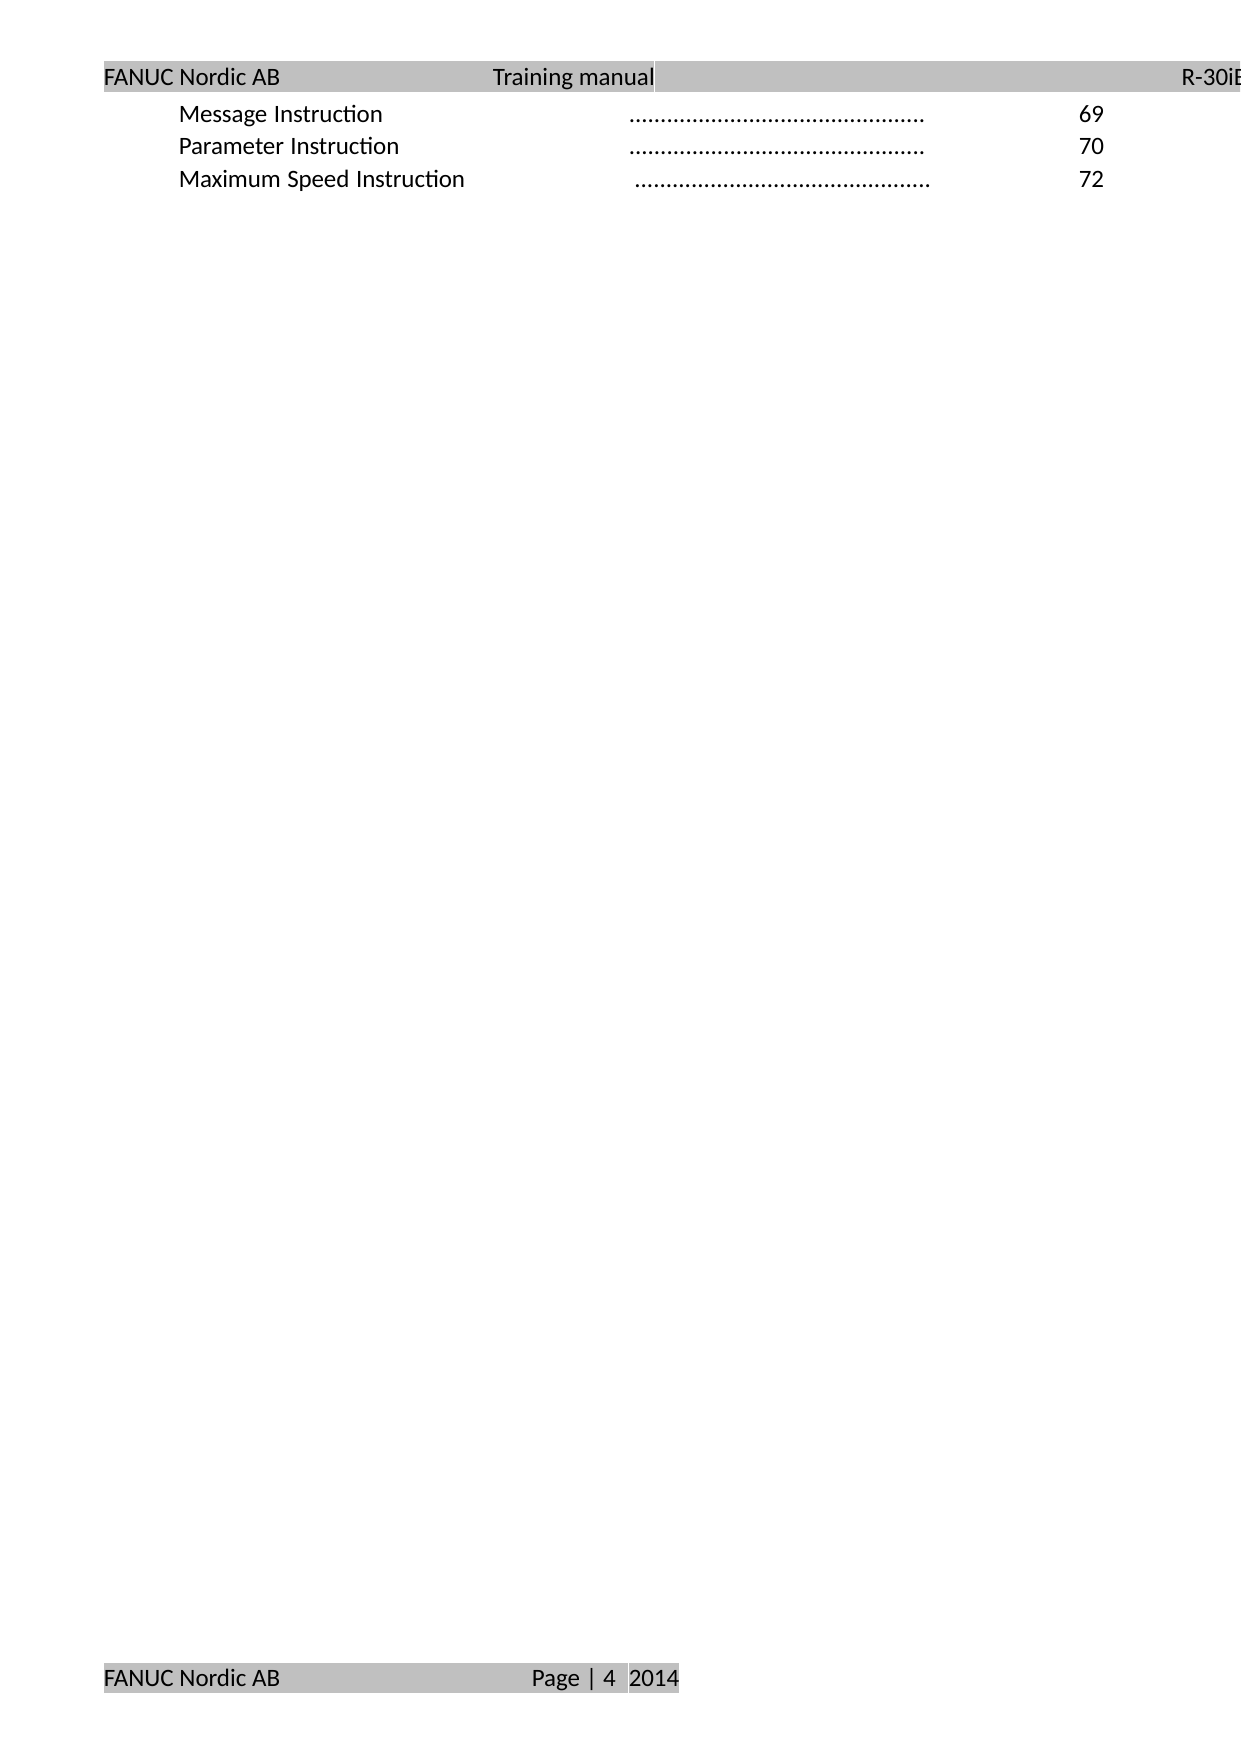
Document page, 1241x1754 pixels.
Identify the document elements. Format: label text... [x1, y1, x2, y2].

text Maximum Speed Instruction ............................................... 72 [103, 162, 1138, 194]
text Parameter Instruction ............................................... 70 [103, 129, 1138, 162]
text Message Instruction ............................................... 69 [103, 97, 1138, 129]
